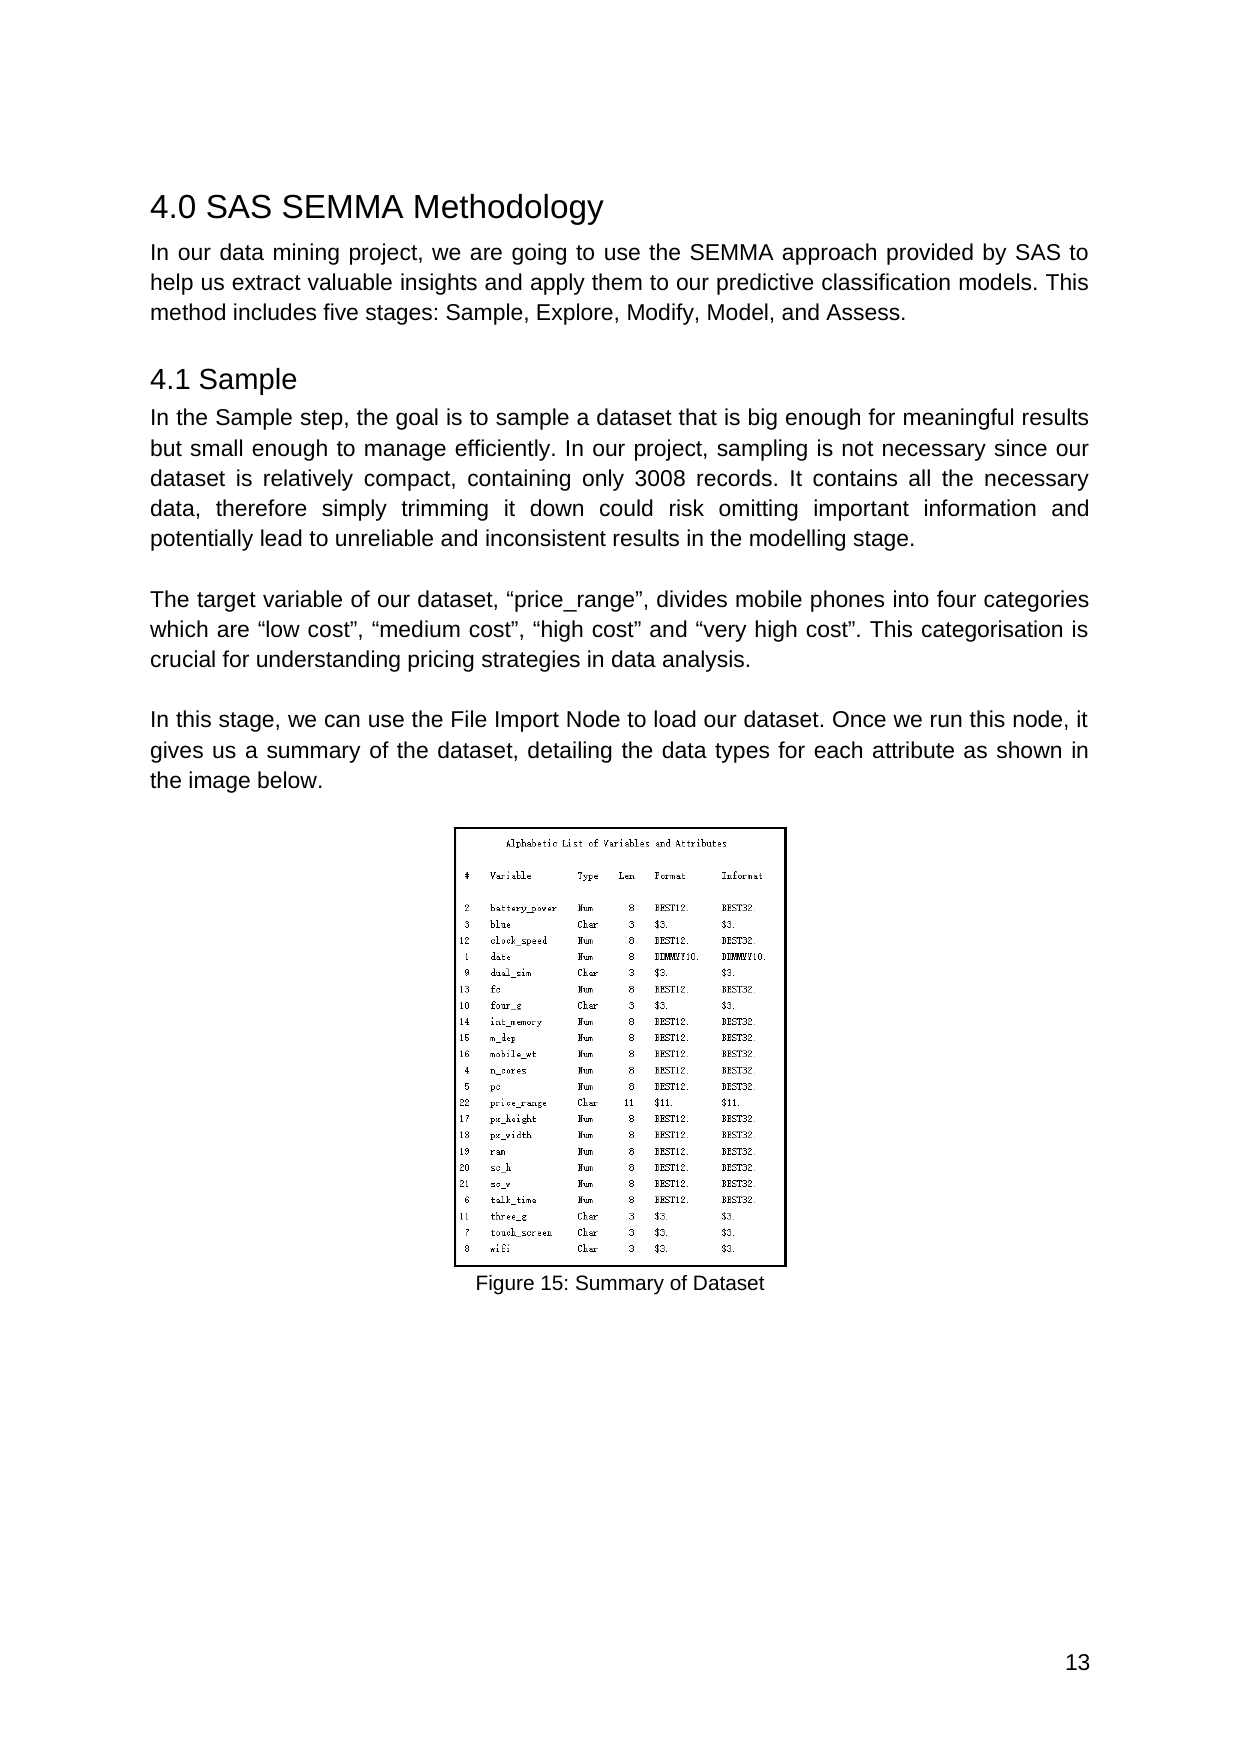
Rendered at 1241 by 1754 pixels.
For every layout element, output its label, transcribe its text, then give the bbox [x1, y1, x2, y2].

subtitle 4.0 SAS SEMMA Methodology [150, 187, 1090, 226]
picture [456, 829, 784, 1265]
text In the Sample step, the goal is to sample a dataset that is big enough for meaningful results but small enough to manage efficiently. In our project, sampling is not necessary since our dataset is relatively compact, containing only 3008 records. It contains all the necessary data, therefore simply trimming it down could risk omitting important information and potentially lead to unreliable and inconsistent results in the modelling stage. [150, 404, 1090, 551]
text Figure 15: Summary of Dataset [150, 1271, 1090, 1295]
text In this stage, we can use the File Import Node to load our dataset. Once we run this node, it gives us a summary of the dataset, detailing the data types for each attribute as shown in the image below. [150, 706, 1090, 793]
text The target variable of our dataset, “price_range”, divides mobile phones into four categories which are “low cost”, “medium cost”, “high cost” and “very high cost”. This categorisation is crucial for understanding pricing strategies in data analysis. [150, 586, 1090, 672]
text In our data mining project, we are going to use the SEMMA approach provided by SAS to help us extract valuable insights and apply them to our predictive classification models. This method includes five stages: Sample, Explore, Modify, Model, and Assess. [150, 238, 1090, 325]
subtitle 4.1 Sample [150, 362, 1090, 396]
